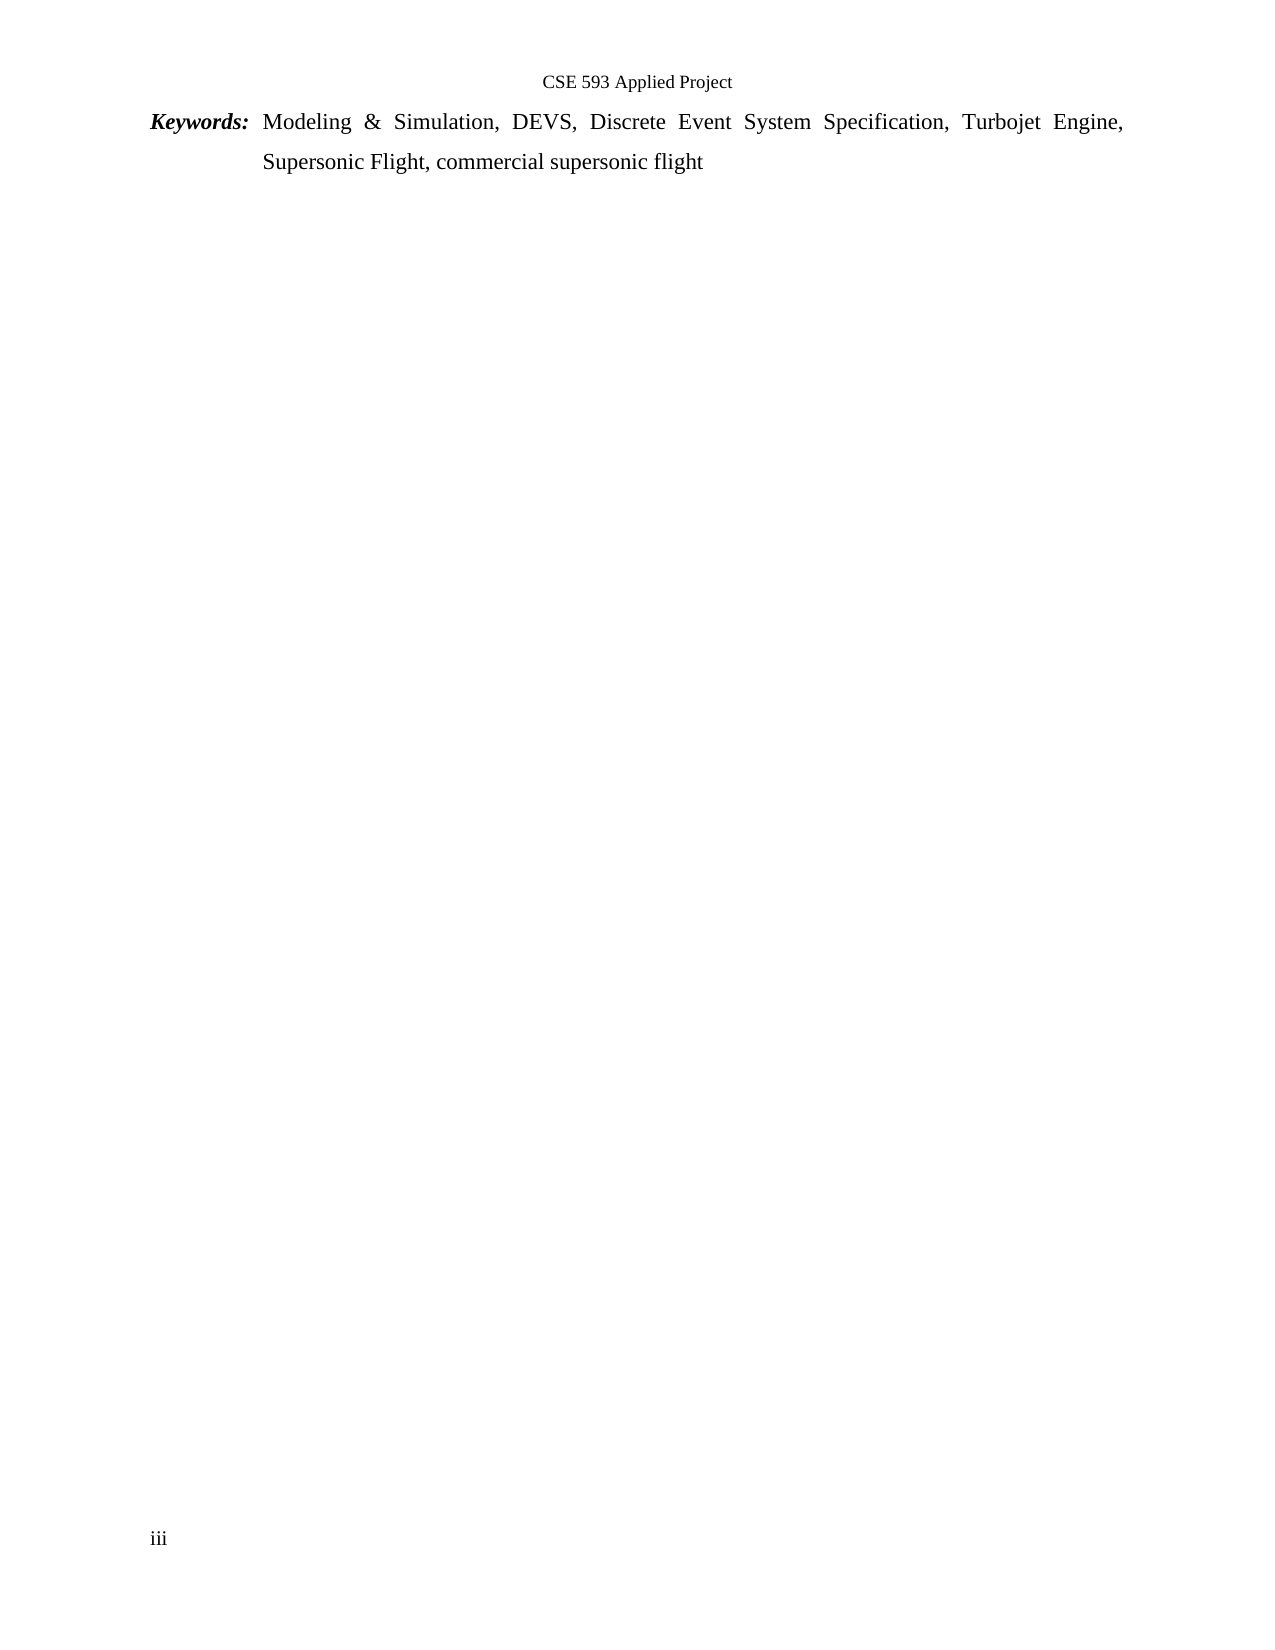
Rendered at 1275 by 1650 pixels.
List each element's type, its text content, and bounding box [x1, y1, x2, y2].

text Keywords: Modeling & Simulation, DEVS, Discrete Event System Specification, Turbojet Engine, Supersonic Flight, commercial supersonic flight [150, 108, 1125, 174]
